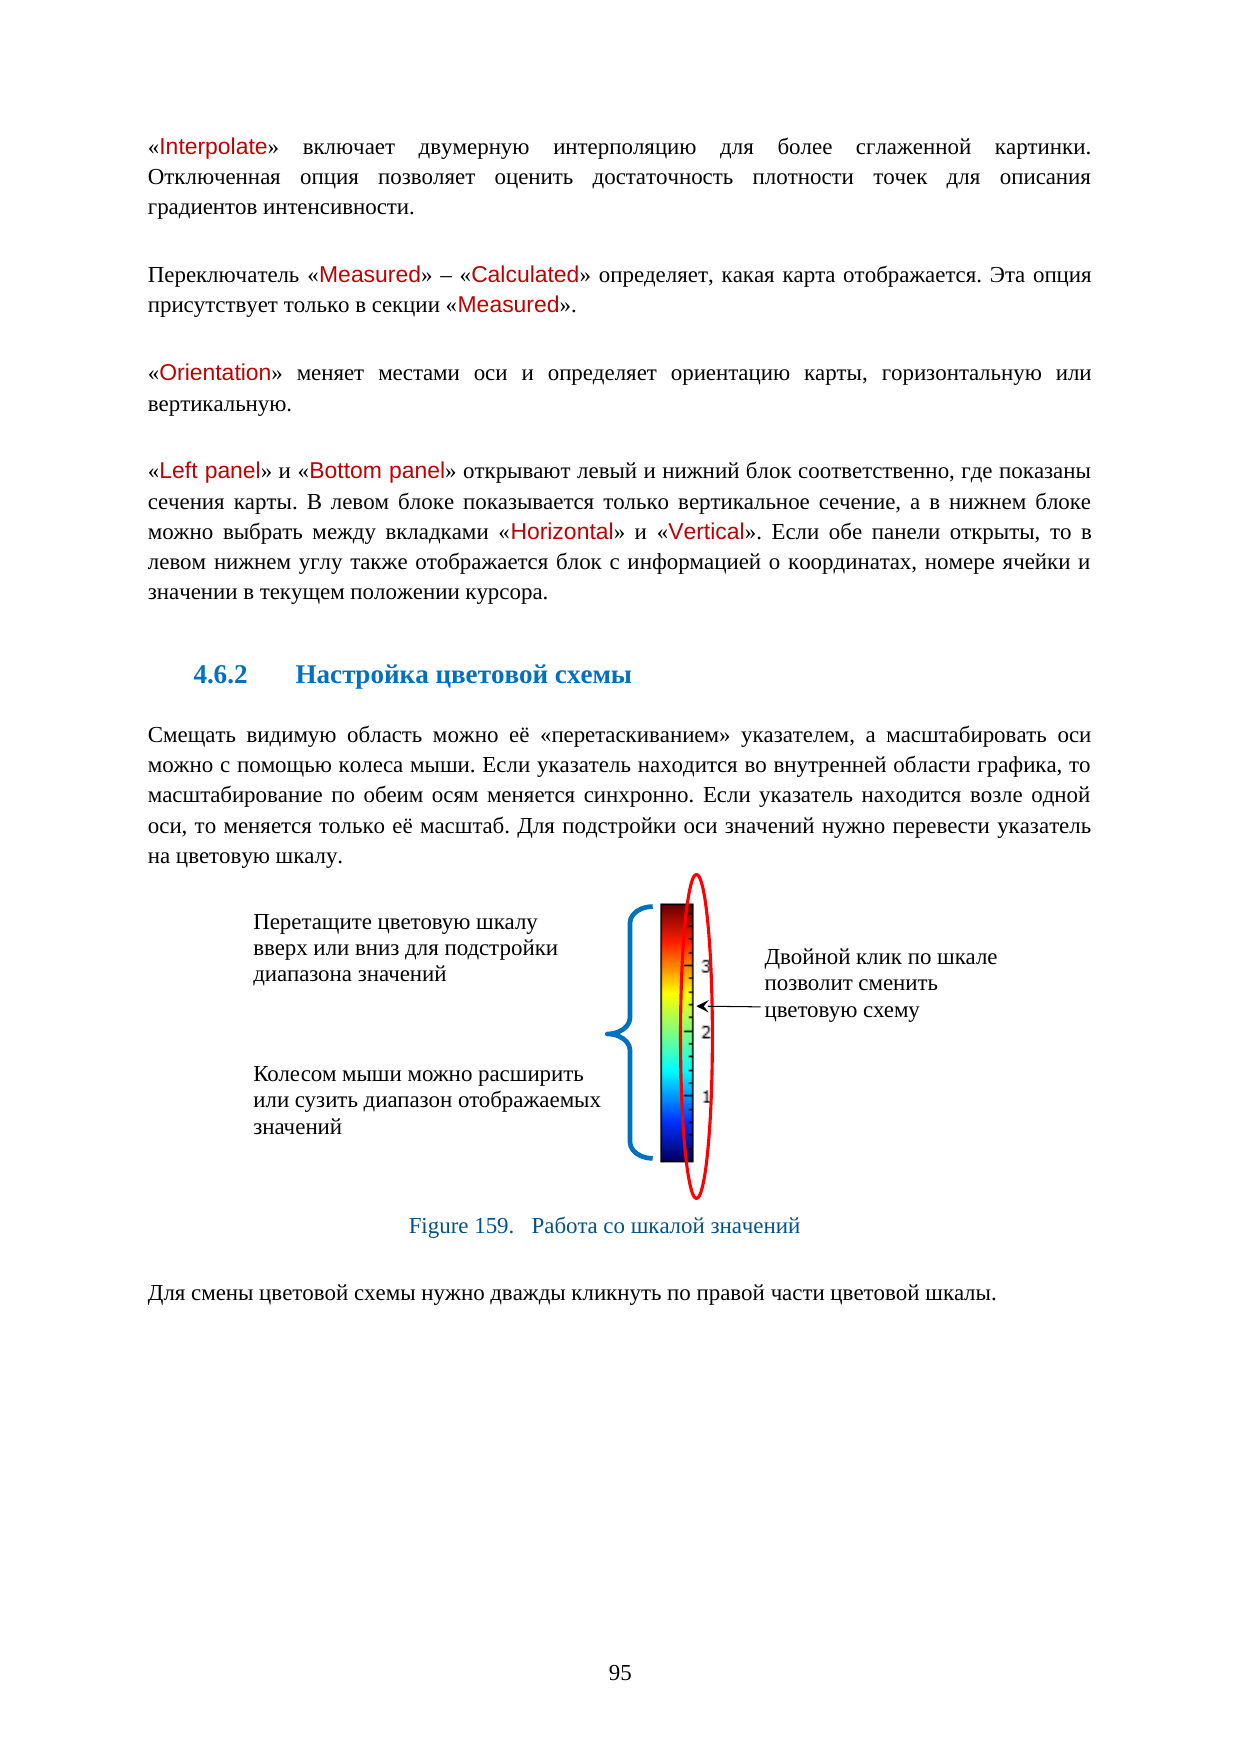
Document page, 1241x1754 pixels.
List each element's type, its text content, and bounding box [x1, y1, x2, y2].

text Переключатель «Measured» – «Calculated» определяет, какая карта отображается. Эта опция присутствует только в секции «Measured». [148, 261, 1093, 318]
subtitle Настройка цветовой схемы [193, 659, 1093, 690]
list Работа со шкалой значений [178, 909, 1093, 1238]
picture [707, 896, 713, 957]
picture [683, 896, 710, 1172]
text «Orientation» меняет местами оси и определяет ориентацию карты, горизонтальную или вертикальную. [148, 359, 1093, 416]
picture [659, 896, 686, 1172]
picture [707, 1116, 713, 1172]
text Для смены цветовой схемы нужно дважды кликнуть по правой части цветовой шкалы. [148, 1279, 1093, 1306]
text Смещать видимую область можно её «перетаскиванием» указателем, а масштабировать оси можно с помощью колеса мыши. Если указатель находится во внутренней области графика, то масштабирование по обеим осям меняется синхронно. Если указатель находится возле одной оси, то меняется только её масштаб. Для подстройки оси значений нужно перевести указатель на цветовую шкалу. [148, 721, 1093, 868]
text «Interpolate» включает двумерную интерполяцию для более сглаженной картинки. Отключенная опция позволяет оценить достаточность плотности точек для описания градиентов интенсивности. [148, 133, 1093, 220]
text «Left panel» и «Bottom panel» открывают левый и нижний блок соответственно, где показаны сечения карты. В левом блоке показывается только вертикальное сечение, а в нижнем блоке можно выбрать между вкладками «Horizontal» и «Vertical». Если обе панели открыты, то в левом нижнем углу также отображается блок с информацией о координатах, номере ячейки и значении в текущем положении курсора. [148, 457, 1093, 605]
